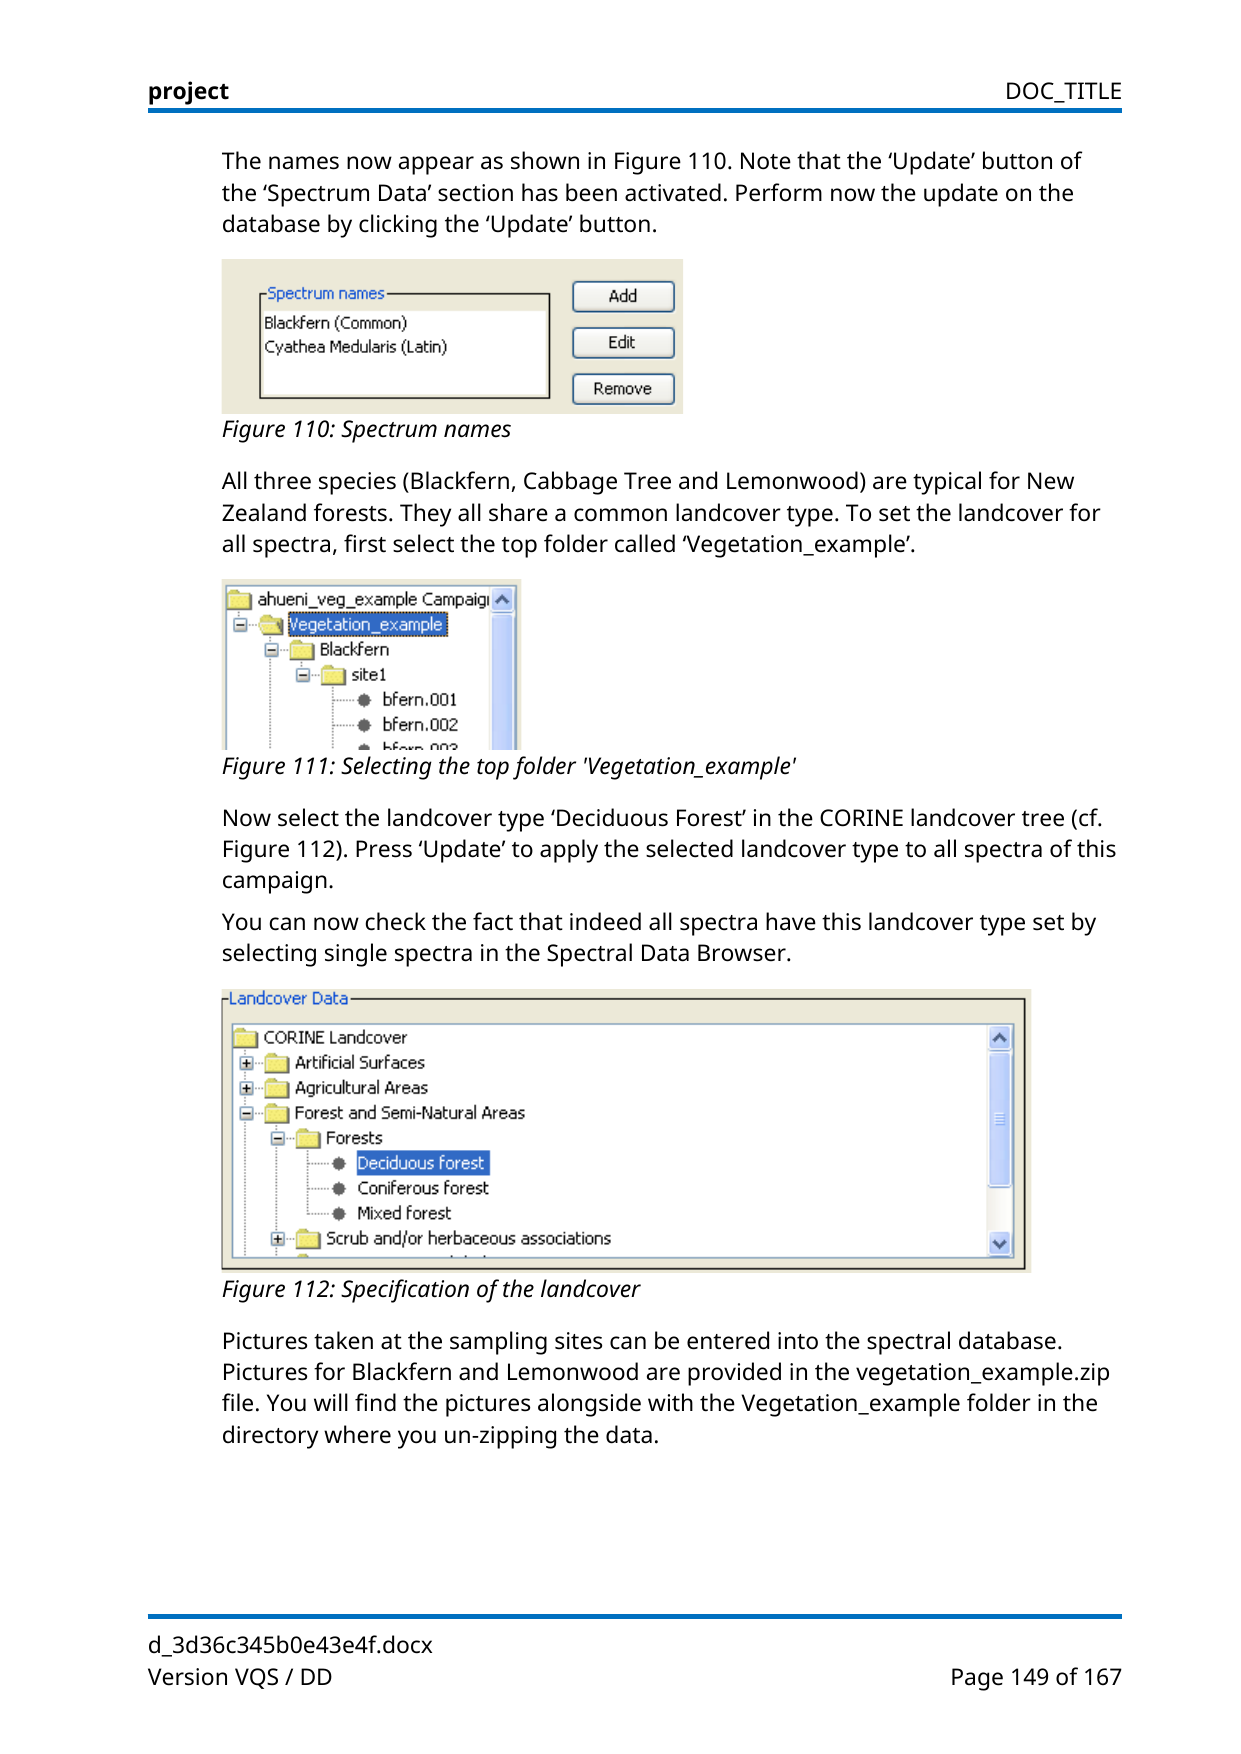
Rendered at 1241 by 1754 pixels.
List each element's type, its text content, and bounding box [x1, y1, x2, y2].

text You can now check the fact that indeed all spectra have this landcover type set by selecting single spectra in the Spectral Data Browser. [222, 906, 1122, 968]
picture [221, 989, 1032, 1273]
text All three species (Blackfern, Cabbage Tree and Lemonwood) are typical for New Zealand forests. They all share a common landcover type. To set the landcover for all spectra, first select the top folder called ‘Vegetation_example’. [222, 465, 1122, 559]
picture [221, 259, 684, 414]
picture [221, 579, 522, 750]
text Pictures taken at the sampling sites can be entered into the spectral database. Pictures for Blackfern and Lemonwood are provided in the vegetation_example.zip file. You will find the pictures alongside with the Vegetation_example folder in the directory where you un-zipping the data. [222, 1325, 1122, 1450]
